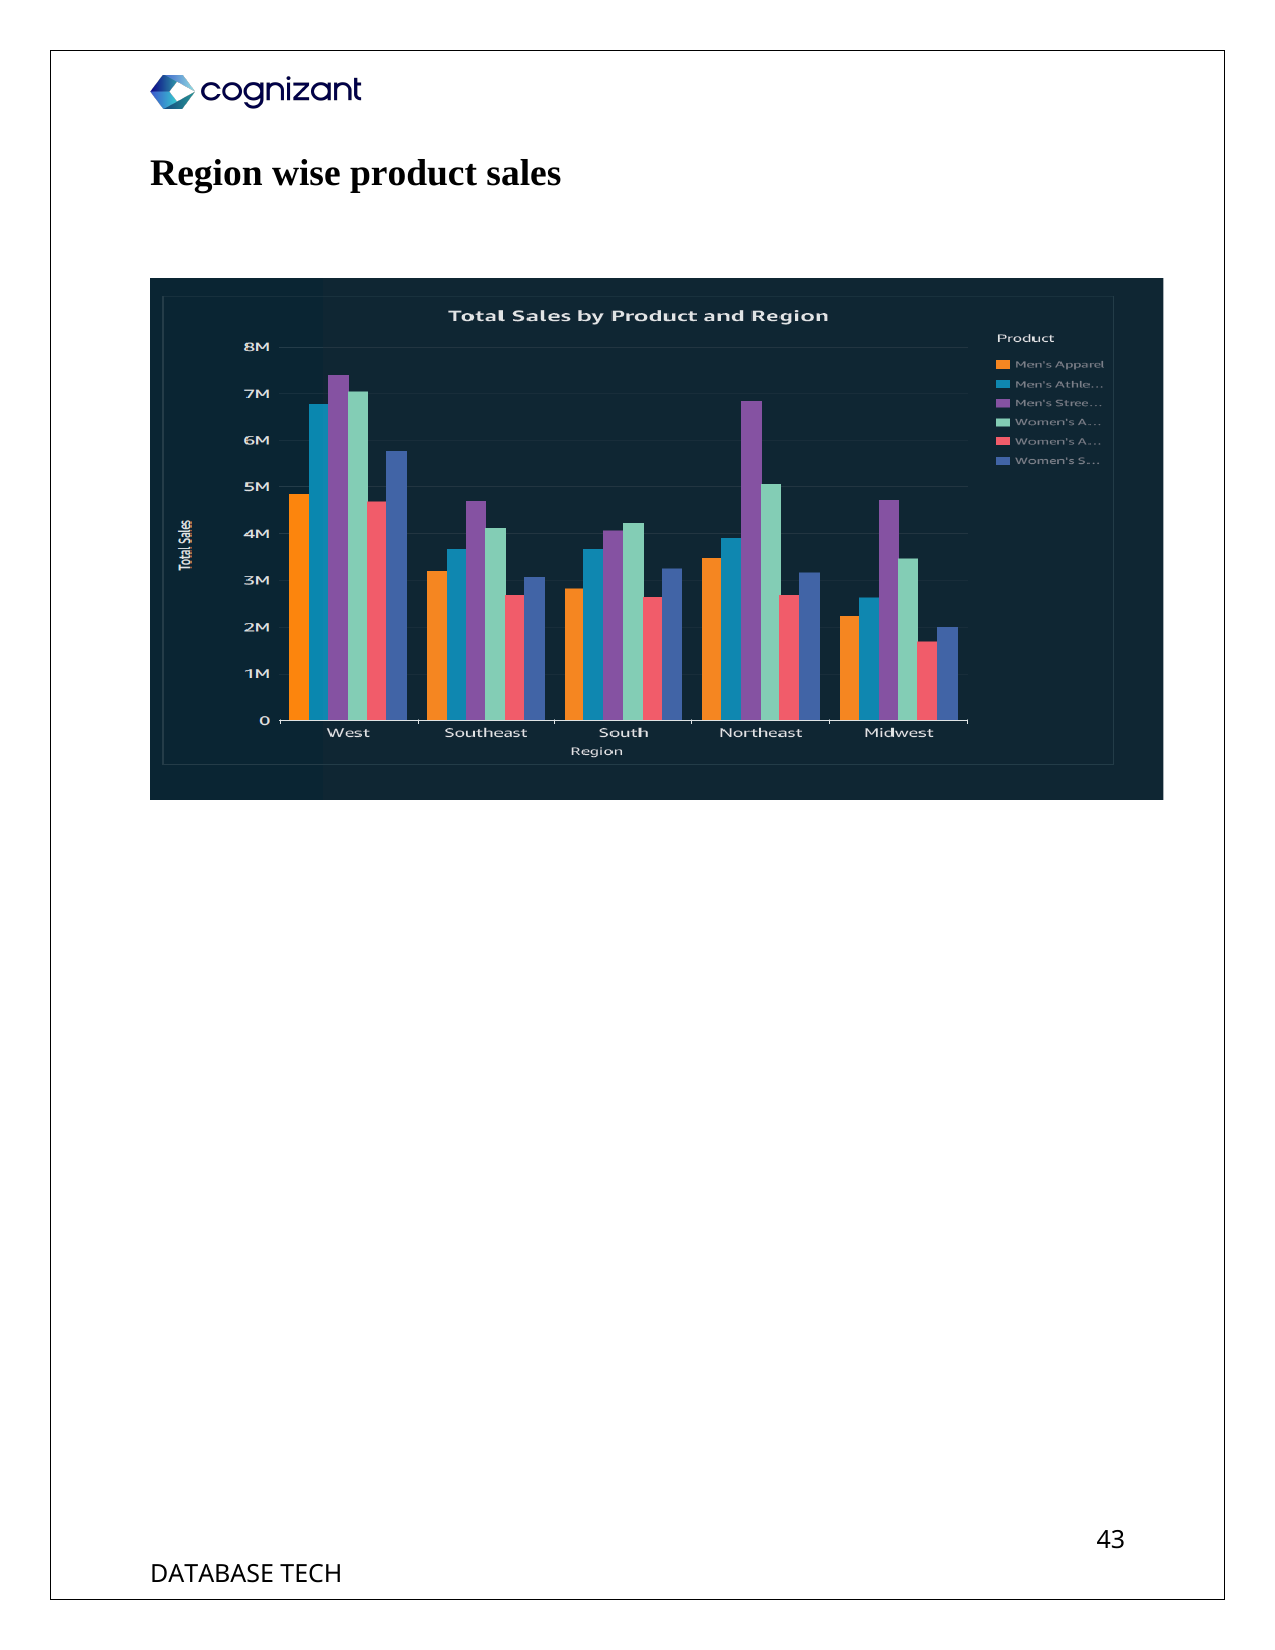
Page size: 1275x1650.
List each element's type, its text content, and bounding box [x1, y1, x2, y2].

picture [150, 278, 1164, 800]
picture [150, 75, 362, 109]
text Region wise product sales [150, 150, 1125, 193]
